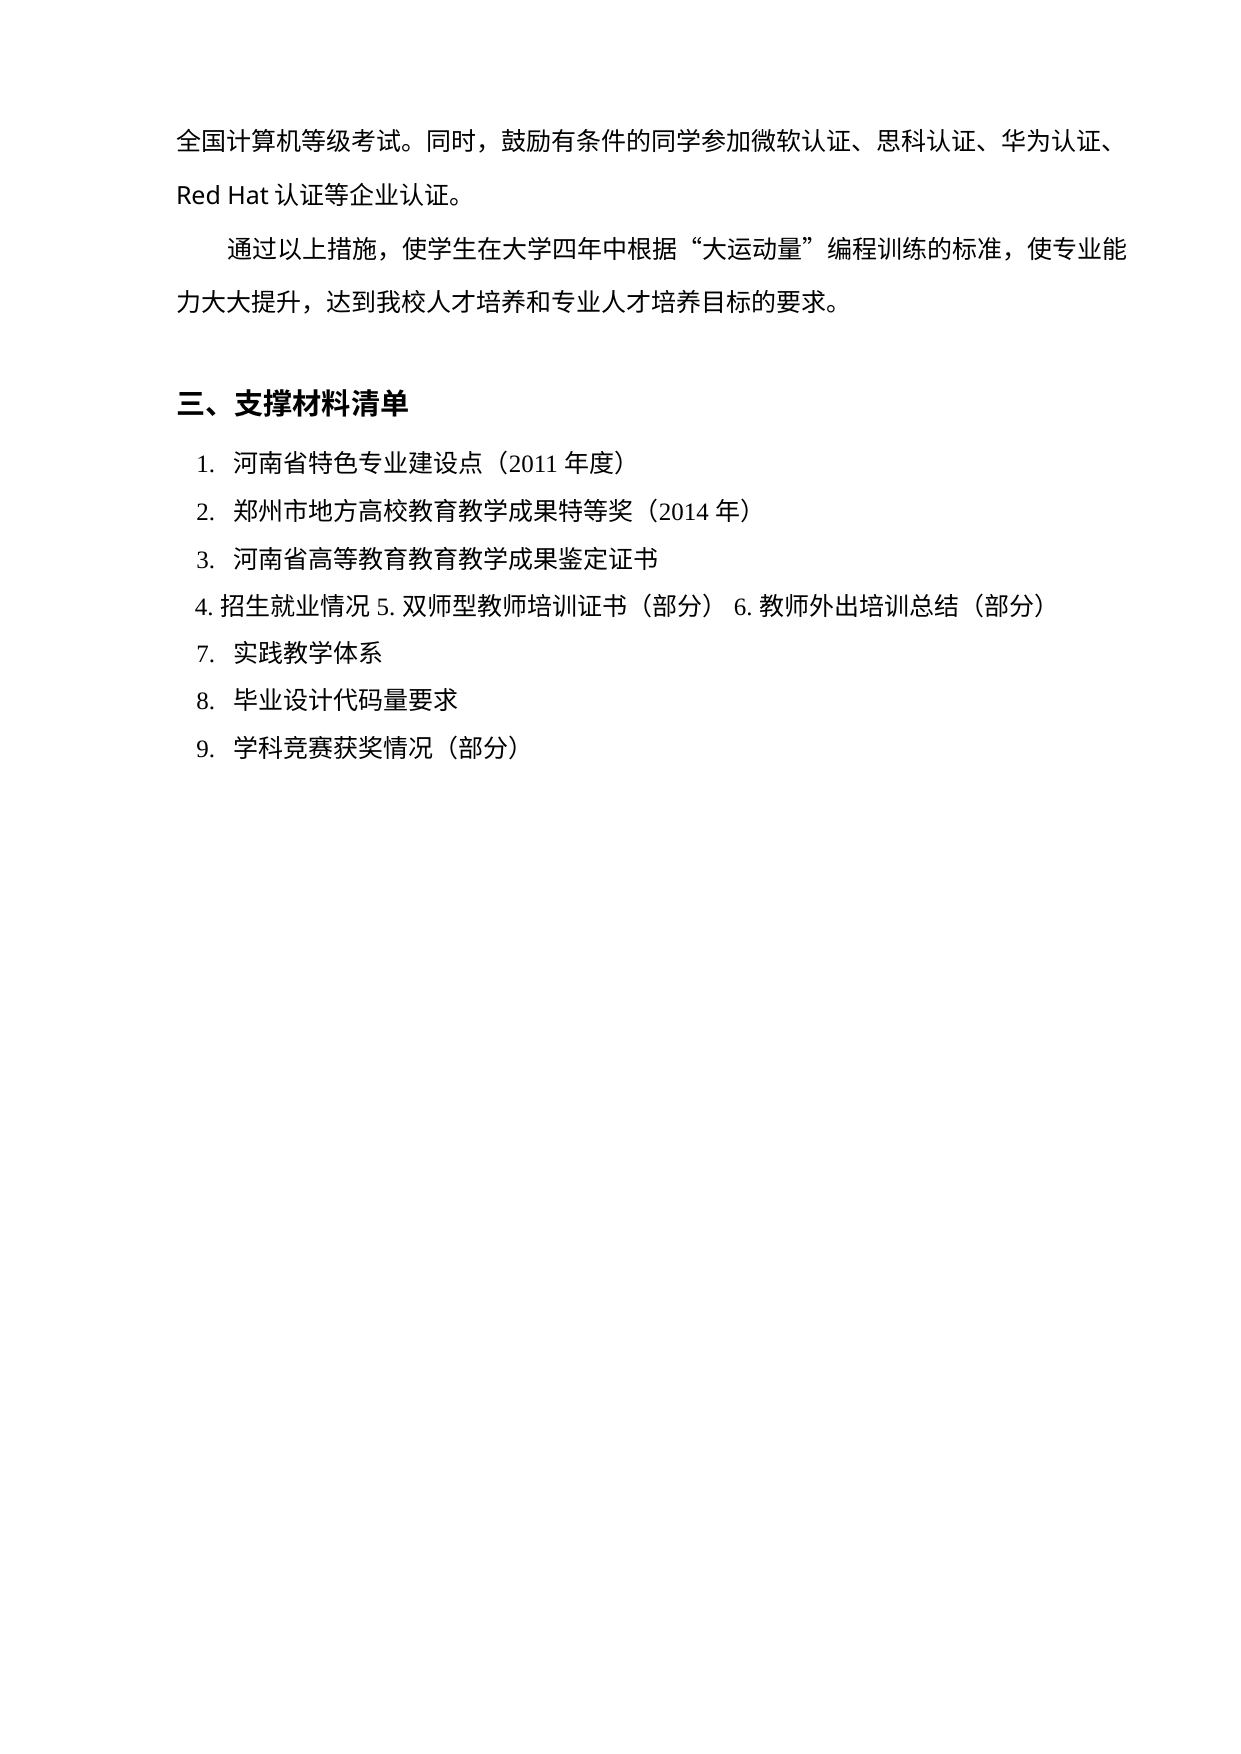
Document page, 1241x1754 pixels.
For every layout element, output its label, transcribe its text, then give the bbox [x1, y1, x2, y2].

list 河南省特色专业建设点（2011 年度） [196, 443, 1158, 479]
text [176, 122, 1158, 212]
text 力大大提升，达到我校人才培养和专业人才培养目标的要求。 [176, 283, 1158, 319]
list 学科竞赛获奖情况（部分） [196, 728, 1158, 764]
list 郑州市地方高校教育教学成果特等奖（2014 年） [196, 491, 1158, 527]
subtitle 4. 招生就业情况 5. 双师型教师培训证书（部分） 6. 教师外出培训总结（部分） [194, 586, 1158, 622]
list 毕业设计代码量要求 [196, 681, 1158, 717]
text 通过以上措施，使学生在大学四年中根据“大运动量”编程训练的标准，使专业能 [227, 230, 1158, 266]
list 实践教学体系 [196, 634, 1158, 670]
subtitle 三、支撑材料清单 [176, 381, 1158, 423]
list 河南省高等教育教育教学成果鉴定证书 [196, 539, 1158, 575]
